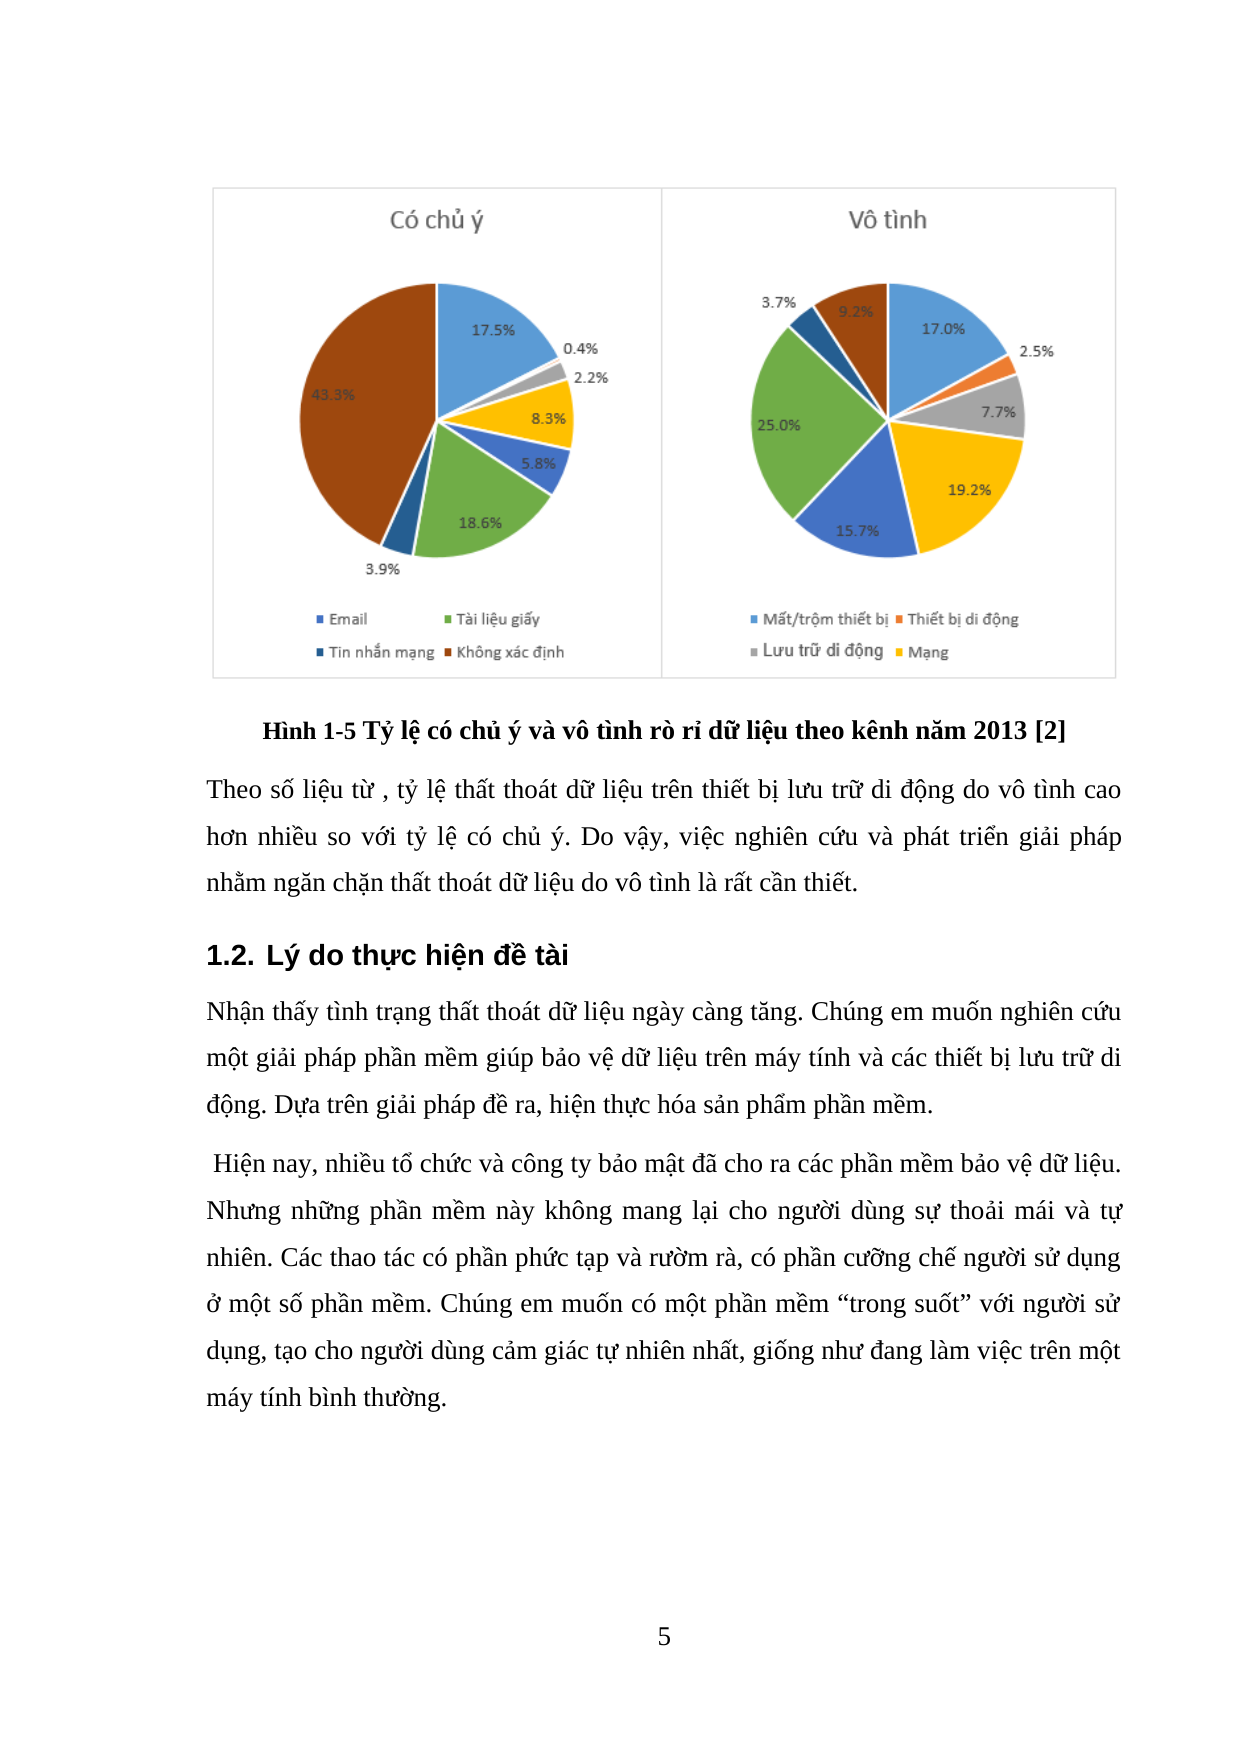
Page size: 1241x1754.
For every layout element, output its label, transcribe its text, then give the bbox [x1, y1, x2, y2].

text Hiện nay, nhiều tổ chức và công ty bảo mật đã cho ra các phần mềm bảo vệ dữ liệu. Nhưng những phần mềm này không mang lại cho người dùng sự thoải mái và tự nhiên. Các thao tác có phần phức tạp và rườm rà, có phần cưỡng chế người sử dụng ở một số phần mềm. Chúng em muốn có một phần mềm “trong suốt” với người sử dụng, tạo cho người dùng cảm giác tự nhiên nhất, giống như đang làm việc trên một máy tính bình thường. [206, 1147, 1122, 1412]
picture [206, 177, 1123, 688]
text Nhận thấy tình trạng thất thoát dữ liệu ngày càng tăng. Chúng em muốn nghiên cứu một giải pháp phần mềm giúp bảo vệ dữ liệu trên máy tính và các thiết bị lưu trữ di động. Dựa trên giải pháp đề ra, hiện thực hóa sản phẩm phần mềm. [206, 995, 1122, 1119]
text Hình - Tỷ lệ có chủ ý và vô tình rò rỉ dữ liệu theo kênh năm 2013 [206, 714, 1122, 745]
subtitle Lý do thực hiện đề tài [206, 938, 1122, 972]
text Theo số liệu từ Hình 1-5, tỷ lệ thất thoát dữ liệu trên thiết bị lưu trữ di động do vô tình cao hơn nhiều so với tỷ lệ có chủ ý. Do vậy, việc nghiên cứu và phát triển giải pháp nhằm ngăn chặn thất thoát dữ liệu do vô tình là rất cần thiết. [206, 773, 1122, 898]
